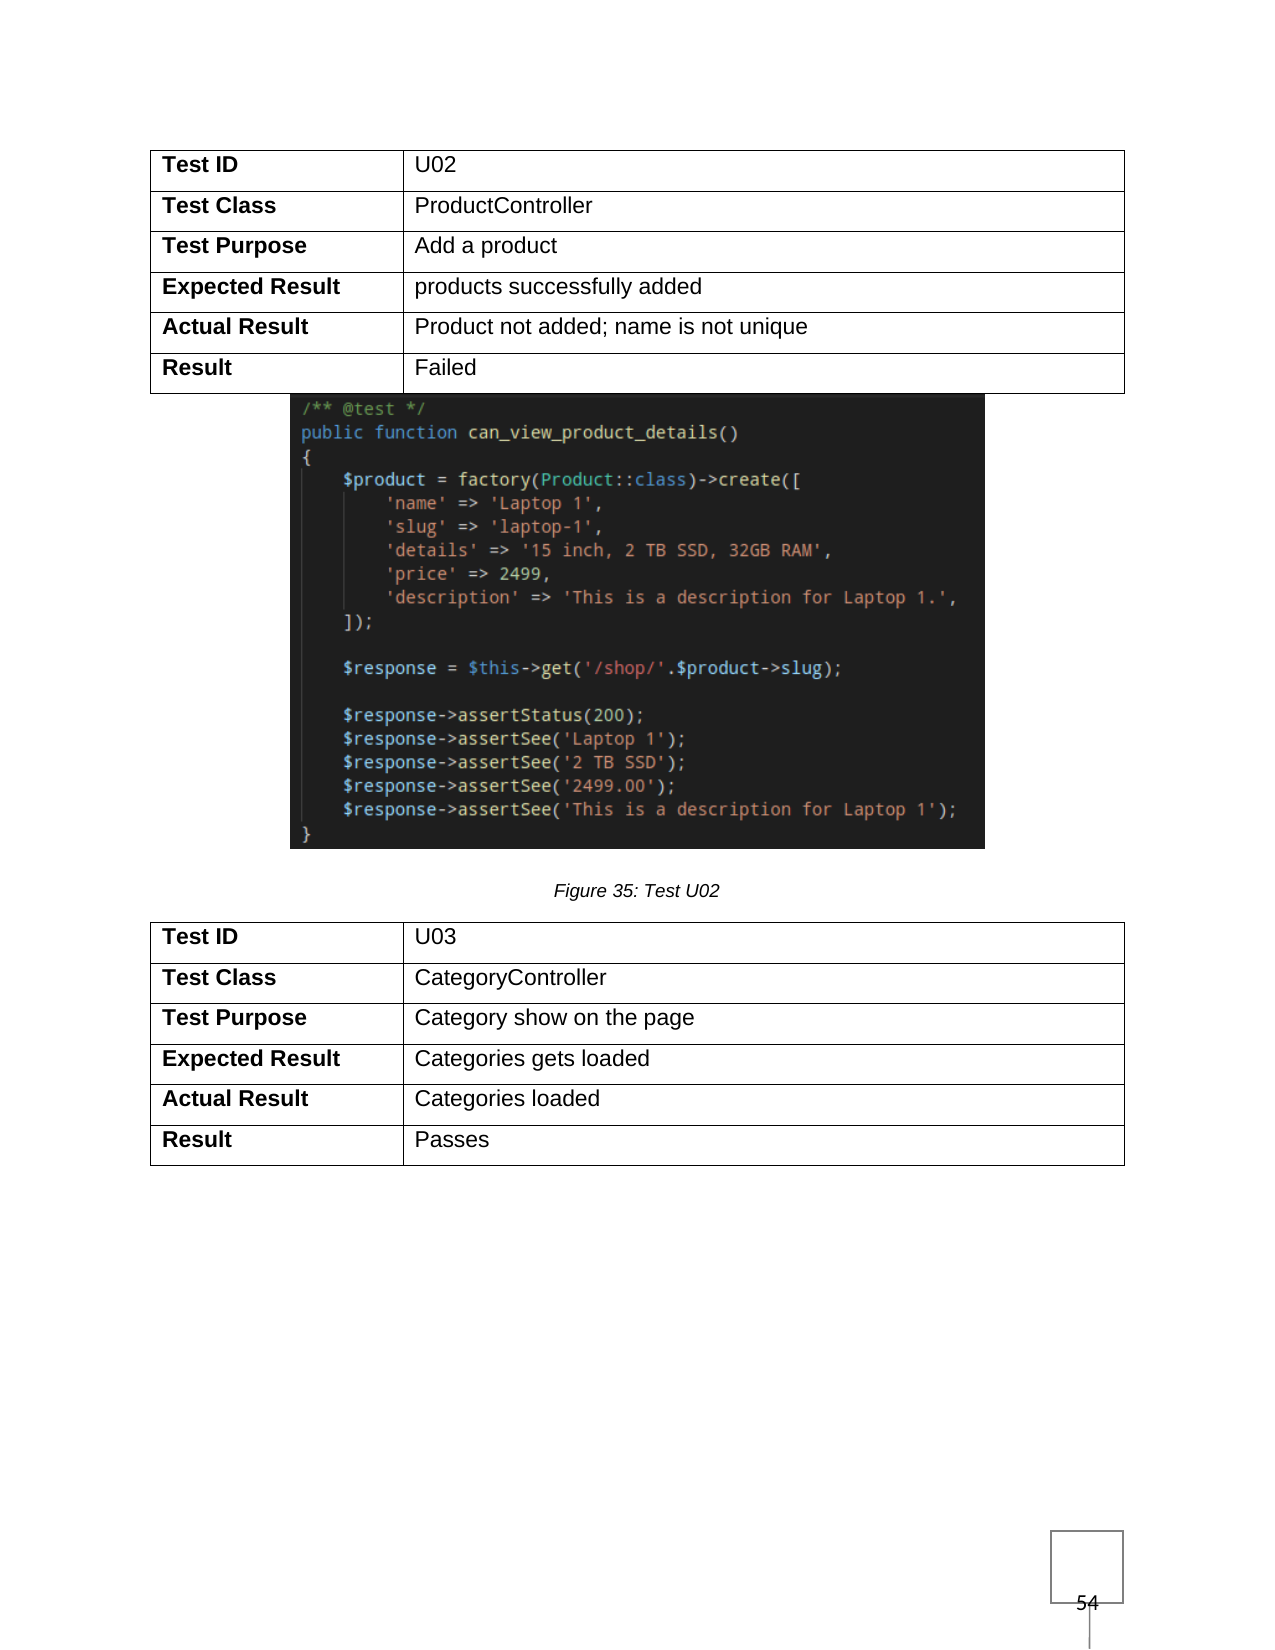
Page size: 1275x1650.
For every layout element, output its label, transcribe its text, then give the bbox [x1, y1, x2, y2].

table_cell Product not added; name is not unique [404, 313, 1124, 353]
table_header Test ID [151, 923, 403, 962]
table_cell CategoryController [404, 964, 1124, 1003]
table_cell Test Class [151, 964, 403, 1003]
table_cell ProductController [404, 192, 1124, 231]
table_cell Expected Result [151, 1045, 403, 1084]
table_cell Actual Result [151, 313, 403, 353]
table_cell Test Purpose [151, 1004, 403, 1043]
picture [290, 394, 985, 849]
table_header Test ID [151, 151, 403, 191]
table_cell products successfully added [404, 273, 1124, 312]
table_cell Failed [404, 354, 1124, 393]
table_header U02 [404, 151, 1124, 191]
table_cell Passes [404, 1126, 1124, 1165]
table_header U03 [404, 923, 1124, 962]
table_cell Categories gets loaded [404, 1045, 1124, 1084]
table_cell Category show on the page [404, 1004, 1124, 1043]
table_cell Result [151, 354, 403, 393]
table_cell Categories loaded [404, 1085, 1124, 1124]
table_cell Test Purpose [151, 232, 403, 272]
table_cell Add a product [404, 232, 1124, 272]
table_cell Test Class [151, 192, 403, 231]
table_cell Result [151, 1126, 403, 1165]
table_cell Actual Result [151, 1085, 403, 1124]
table_cell Expected Result [151, 273, 403, 312]
